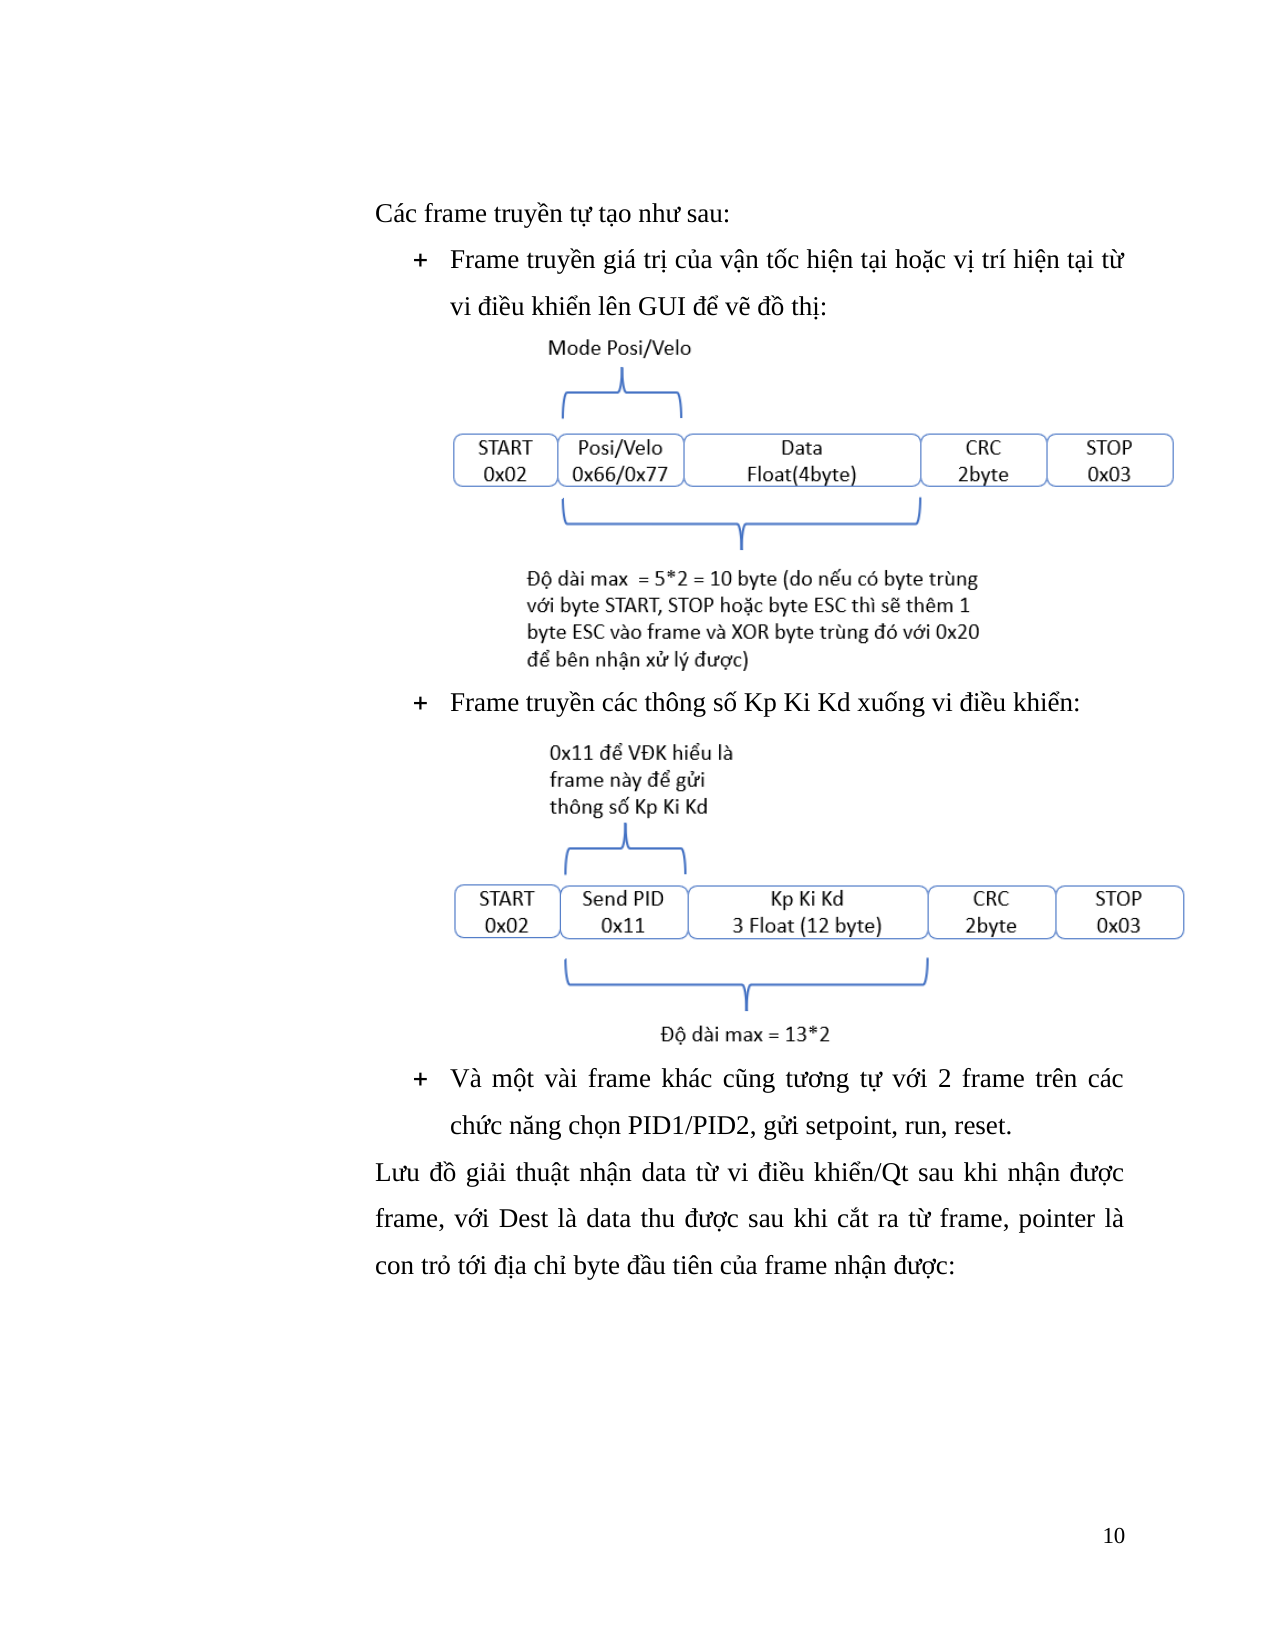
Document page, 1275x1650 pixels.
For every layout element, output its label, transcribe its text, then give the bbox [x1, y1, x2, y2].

list Và một vài frame khác cũng tương tự với 2 frame trên các chức năng chọn PID1/PID2, gửi setpoint, run, reset. [412, 1062, 1125, 1140]
text Các frame truyền tự tạo như sau: [375, 197, 1125, 228]
list Frame truyền các thông số Kp Ki Kd xuống vi điều khiển: [412, 686, 1125, 718]
text Lưu đồ giải thuật nhận data từ vi điều khiển/Qt sau khi nhận được frame, với Dest là data thu được sau khi cắt ra từ frame, pointer là con trỏ tới địa chỉ byte đầu tiên của frame nhận được: [375, 1156, 1125, 1280]
picture [450, 733, 1190, 1047]
picture [450, 336, 1176, 671]
list Frame truyền giá trị của vận tốc hiện tại hoặc vị trí hiện tại từ vi điều khiển lên GUI để vẽ đồ thị: [412, 243, 1125, 321]
